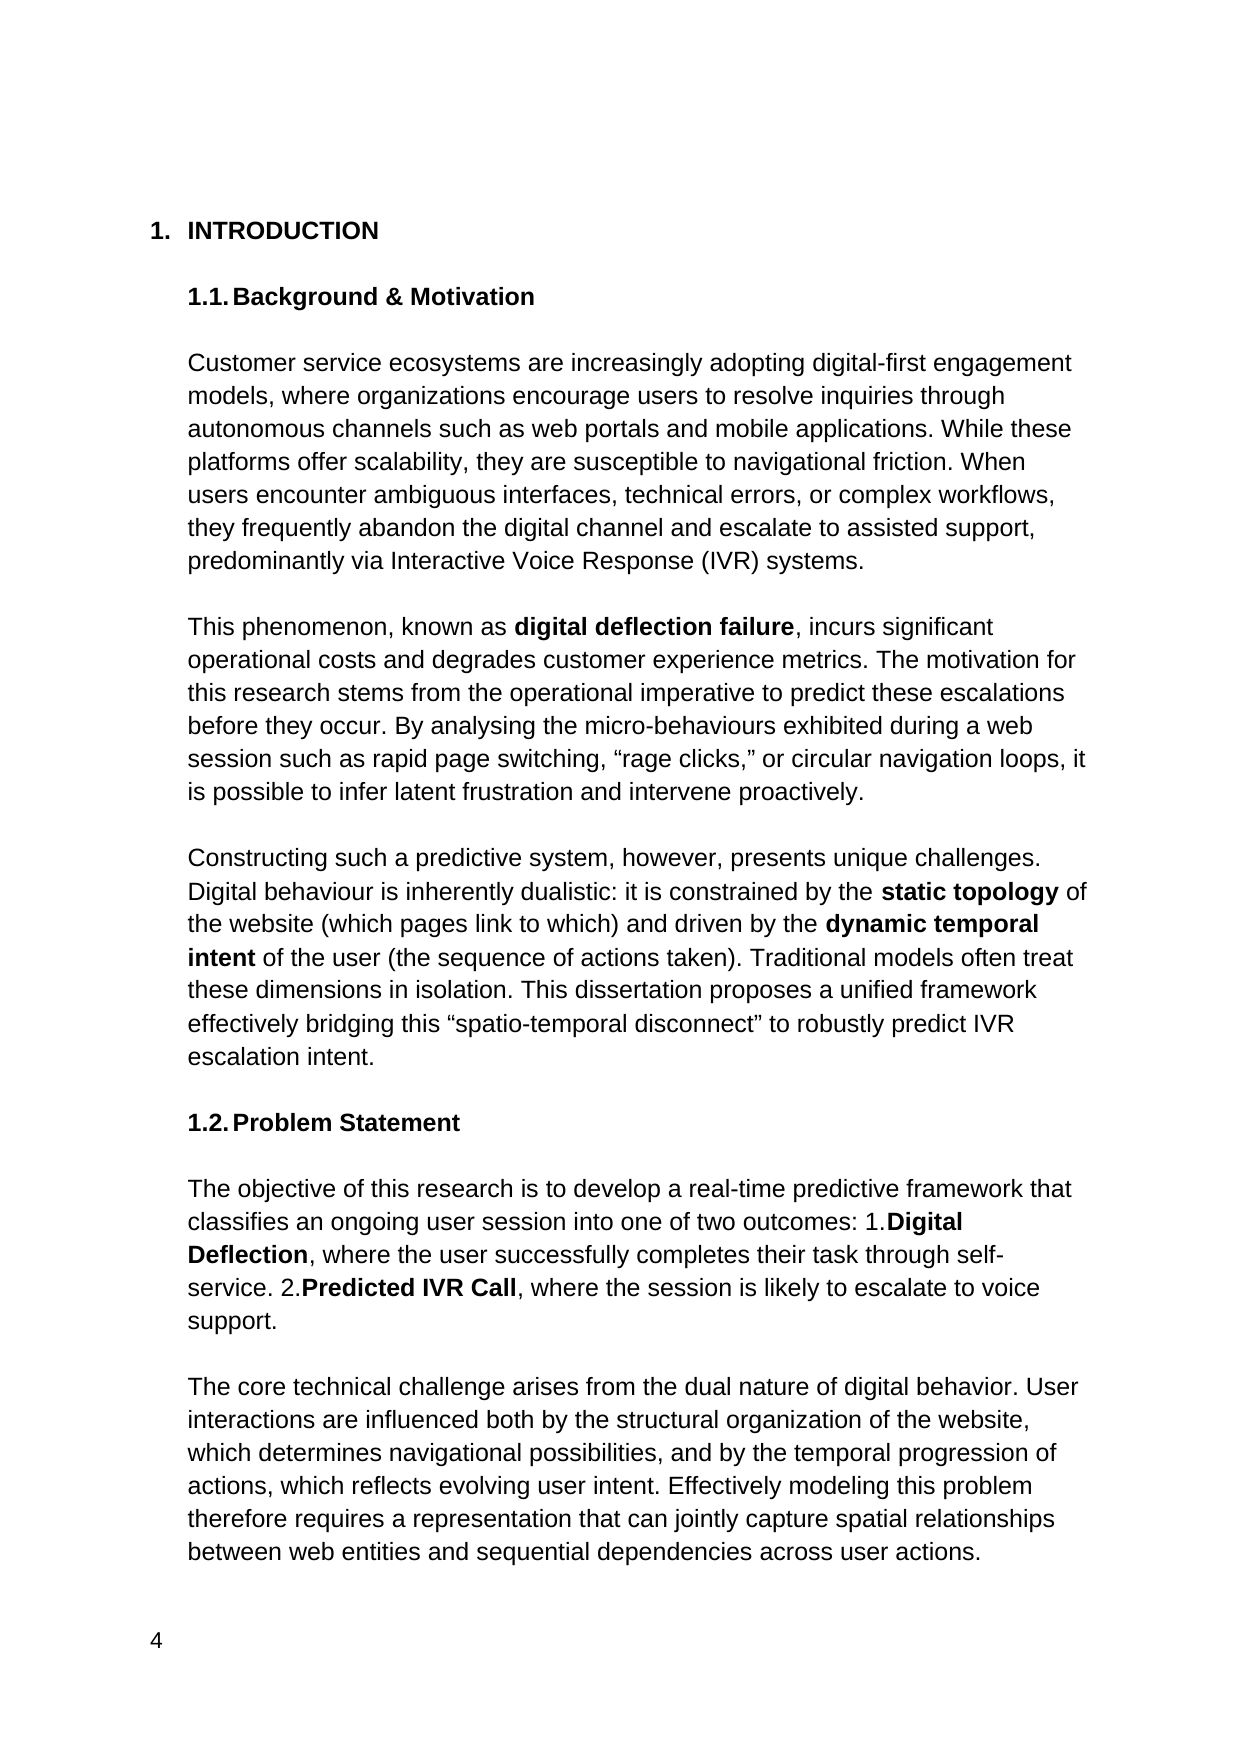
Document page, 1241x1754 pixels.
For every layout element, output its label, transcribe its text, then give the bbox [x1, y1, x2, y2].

text Customer service ecosystems are increasingly adopting digital-first engagement models, where organizations encourage users to resolve inquiries through autonomous channels such as web portals and mobile applications. While these platforms offer scalability, they are susceptible to navigational friction. When users encounter ambiguous interfaces, technical errors, or complex workflows, they frequently abandon the digital channel and escalate to assisted support, predominantly via Interactive Voice Response (IVR) systems. [187, 348, 1090, 575]
text Constructing such a predictive system, however, presents unique challenges. Digital behaviour is inherently dualistic: it is constrained by the static topology of the website (which pages link to which) and driven by the dynamic temporal intent of the user (the sequence of actions taken). Traditional models often treat these dimensions in isolation. This dissertation proposes a unified framework effectively bridging this “spatio-temporal disconnect” to robustly predict IVR escalation intent. [187, 843, 1090, 1070]
list Background & Motivation [187, 282, 1090, 311]
text The objective of this research is to develop a real-time predictive framework that classifies an ongoing user session into one of two outcomes: 1.Digital Deflection, where the user successfully completes their task through self-service. 2.Predicted IVR Call, where the session is likely to escalate to voice support. [187, 1174, 1090, 1334]
text This phenomenon, known as digital deflection failure, incurs significant operational costs and degrades customer experience metrics. The motivation for this research stems from the operational imperative to predict these escalations before they occur. By analysing the micro-behaviours exhibited during a web session such as rapid page switching, “rage clicks,” or circular navigation loops, it is possible to infer latent frustration and intervene proactively. [187, 612, 1090, 806]
text The core technical challenge arises from the dual nature of digital behavior. User interactions are influenced both by the structural organization of the website, which determines navigational possibilities, and by the temporal progression of actions, which reflects evolving user intent. Effectively modeling this problem therefore requires a representation that can jointly capture spatial relationships between web entities and sequential dependencies across user actions. [187, 1372, 1090, 1566]
list INTRODUCTION [150, 216, 1090, 245]
list Problem Statement [187, 1108, 1090, 1136]
